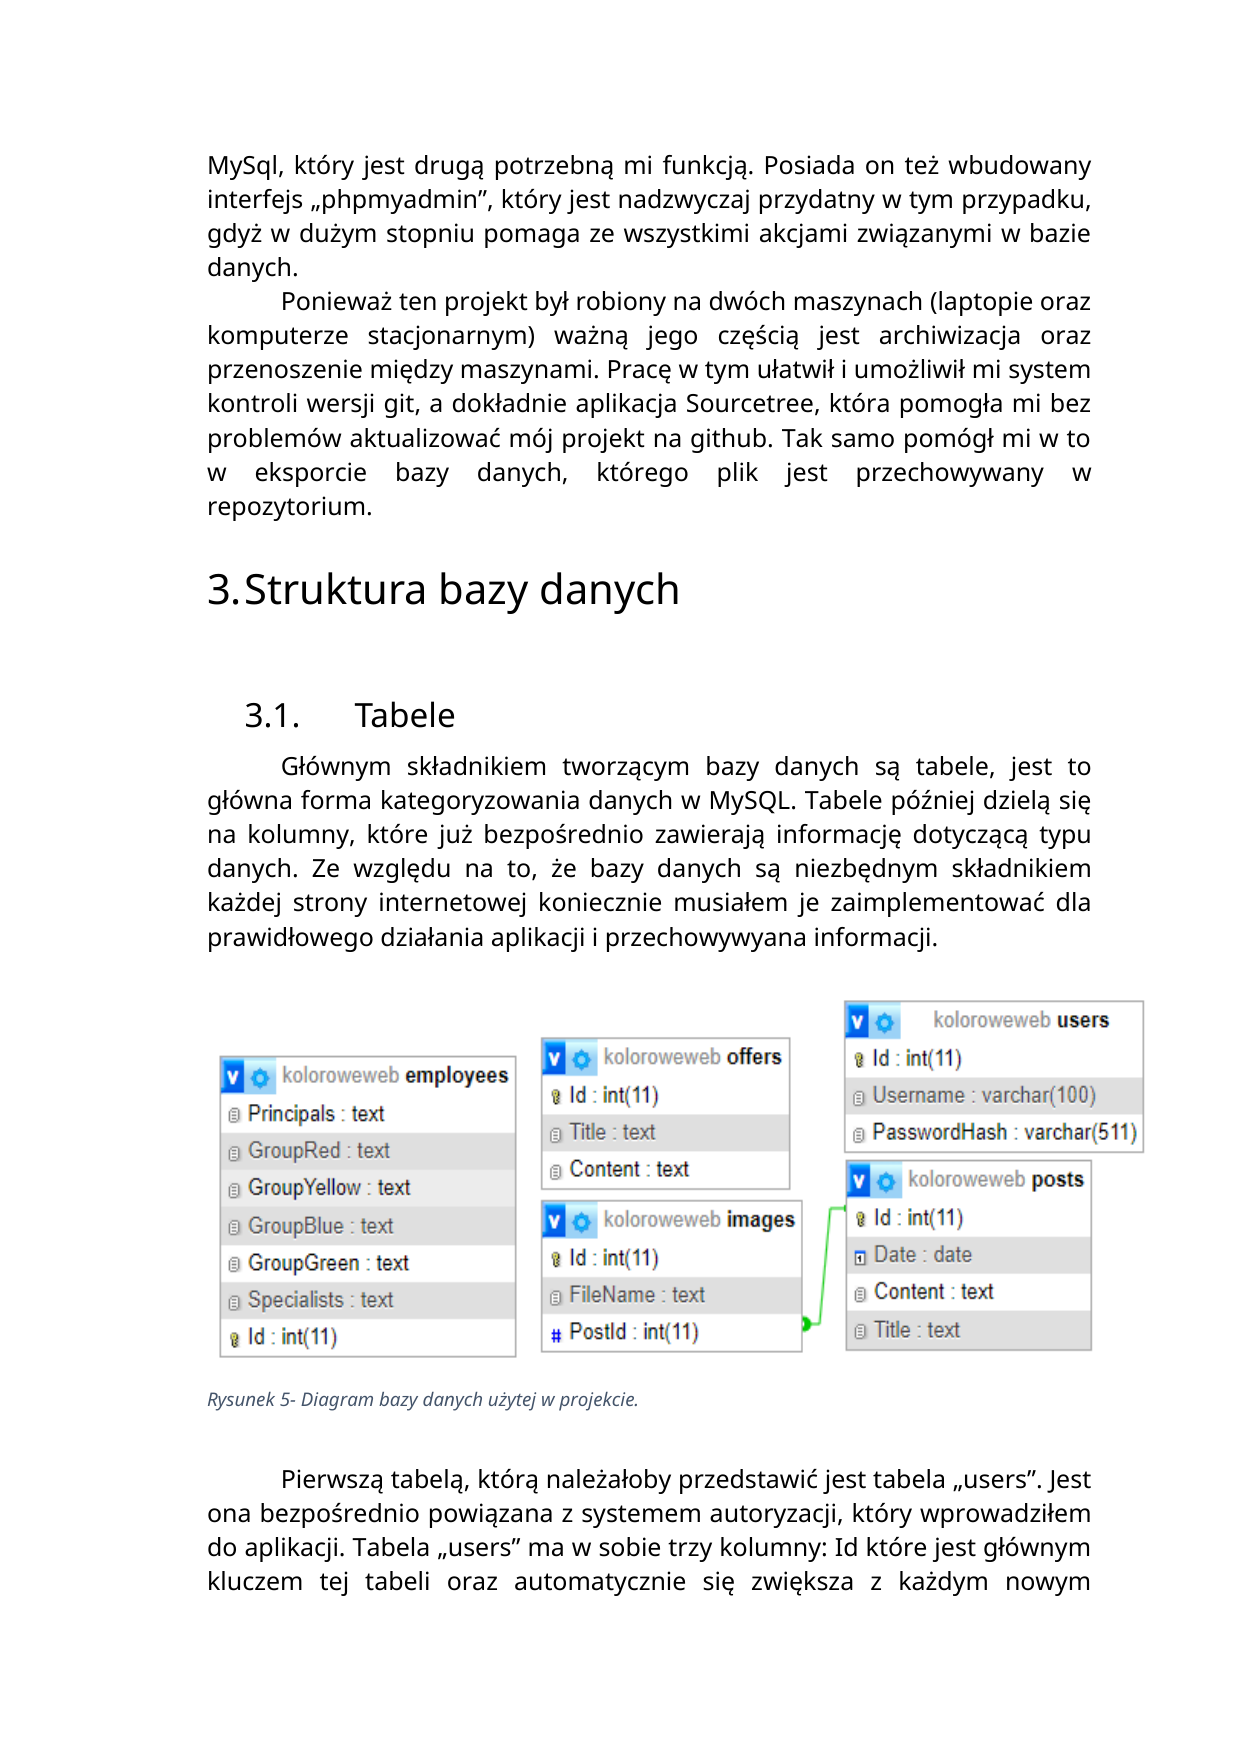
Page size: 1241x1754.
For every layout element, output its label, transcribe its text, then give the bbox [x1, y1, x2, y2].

picture [206, 990, 1152, 1368]
text Głównym składnikiem tworzącym bazy danych są tabele, jest to główna forma kategoryzowania danych w MySQL. Tabele później dzielą się na kolumny, które już bezpośrednio zawierają informację dotyczącą typu danych. Ze względu na to, że bazy danych są niezbędnym składnikiem każdej strony internetowej koniecznie musiałem je zaimplementować dla prawidłowego działania aplikacji i przechowywyana informacji. [207, 749, 1092, 953]
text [207, 1461, 1092, 1598]
text Rysunek 5- Diagram bazy danych użytej w projekcie. [207, 1387, 1092, 1412]
text Ponieważ ten projekt był robiony na dwóch maszynach (laptopie oraz komputerze stacjonarnym) ważną jego częścią jest archiwizacja oraz przenoszenie między maszynami. Pracę w tym ułatwił i umożliwił mi system kontroli wersji git, a dokładnie aplikacja Sourcetree, która pomogła mi bez problemów aktualizować mój projekt na github. Tak samo pomógł mi w to w eksporcie bazy danych, którego plik jest przechowywany w repozytorium. [207, 284, 1092, 522]
subtitle Struktura bazy danych [207, 560, 1092, 617]
subtitle Tabele [244, 692, 1092, 737]
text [207, 148, 1092, 284]
